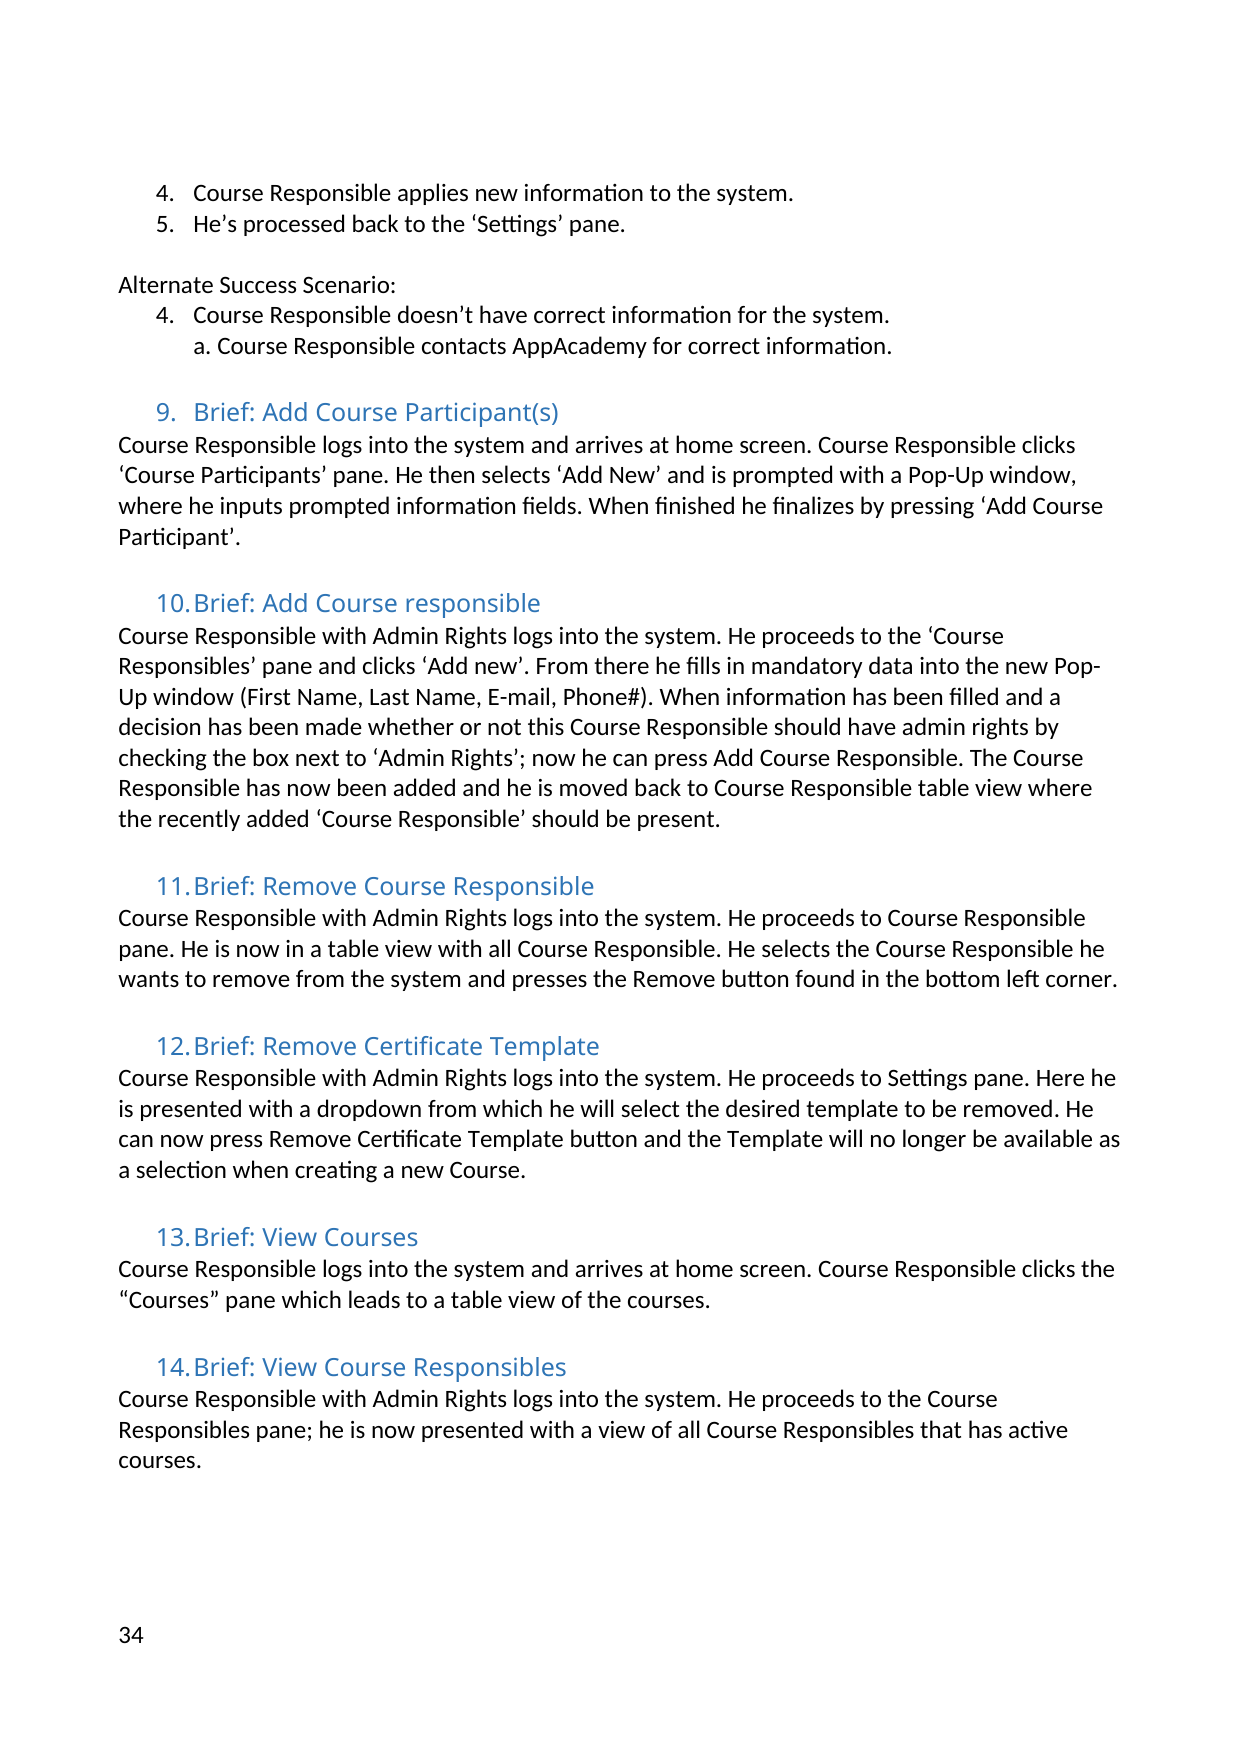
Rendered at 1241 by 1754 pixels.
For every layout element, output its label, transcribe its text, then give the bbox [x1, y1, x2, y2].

text Course Responsible with Admin Rights logs into the system. He proceeds to the Course Responsibles pane; he is now presented with a view of all Course Responsibles that has active courses. [118, 1383, 1122, 1475]
text Course Responsible logs into the system and arrives at home screen. Course Responsible clicks the “Courses” pane which leads to a table view of the courses. [118, 1253, 1122, 1314]
text Course Responsible with Admin Rights logs into the system. He proceeds to Course Responsible pane. He is now in a table view with all Course Responsible. He selects the Course Responsible he wants to remove from the system and presses the Remove button found in the bottom left corner. [118, 902, 1122, 994]
text Course Responsible with Admin Rights logs into the system. He proceeds to the ‘Course Responsibles’ pane and clicks ‘Add new’. From there he fills in mandatory data into the new Pop-Up window (First Name, Last Name, E-mail, Phone#). When information has been filled and a decision has been made whether or not this Course Responsible should have admin rights by checking the box next to ‘Admin Rights’; now he can press Add Course Responsible. The Course Responsible has now been added and he is moved back to Course Responsible table view where the recently added ‘Course Responsible’ should be present. [118, 620, 1122, 833]
text Course Responsible with Admin Rights logs into the system. He proceeds to Settings pane. Here he is presented with a dropdown from which he will select the desired template to be removed. He can now press Remove Certificate Template button and the Template will no longer be available as a selection when creating a new Course. [118, 1063, 1122, 1185]
subtitle Brief: Add Course Participant(s) [156, 395, 1122, 429]
subtitle Brief: View Course Responsibles [156, 1349, 1122, 1383]
list Course Responsible applies new information to the system. [156, 177, 1122, 208]
text a. Course Responsible contacts AppAcademy for correct information. [118, 330, 1122, 360]
subtitle Brief: Add Course responsible [156, 586, 1122, 620]
list He’s processed back to the ‘Settings’ pane. [156, 208, 1122, 238]
subtitle Brief: Remove Course Responsible [156, 868, 1122, 902]
text 4. Course Responsible doesn’t have correct information for the system. [118, 299, 1122, 330]
subtitle Brief: Remove Certificate Template [156, 1028, 1122, 1063]
text Course Responsible logs into the system and arrives at home screen. Course Responsible clicks ‘Course Participants’ pane. He then selects ‘Add New’ and is prompted with a Pop-Up window, where he inputs prompted information fields. When finished he finalizes by pressing ‘Add Course Participant’. [118, 429, 1122, 551]
subtitle Brief: View Courses [156, 1219, 1122, 1253]
text Alternate Success Scenario: [118, 269, 1122, 299]
